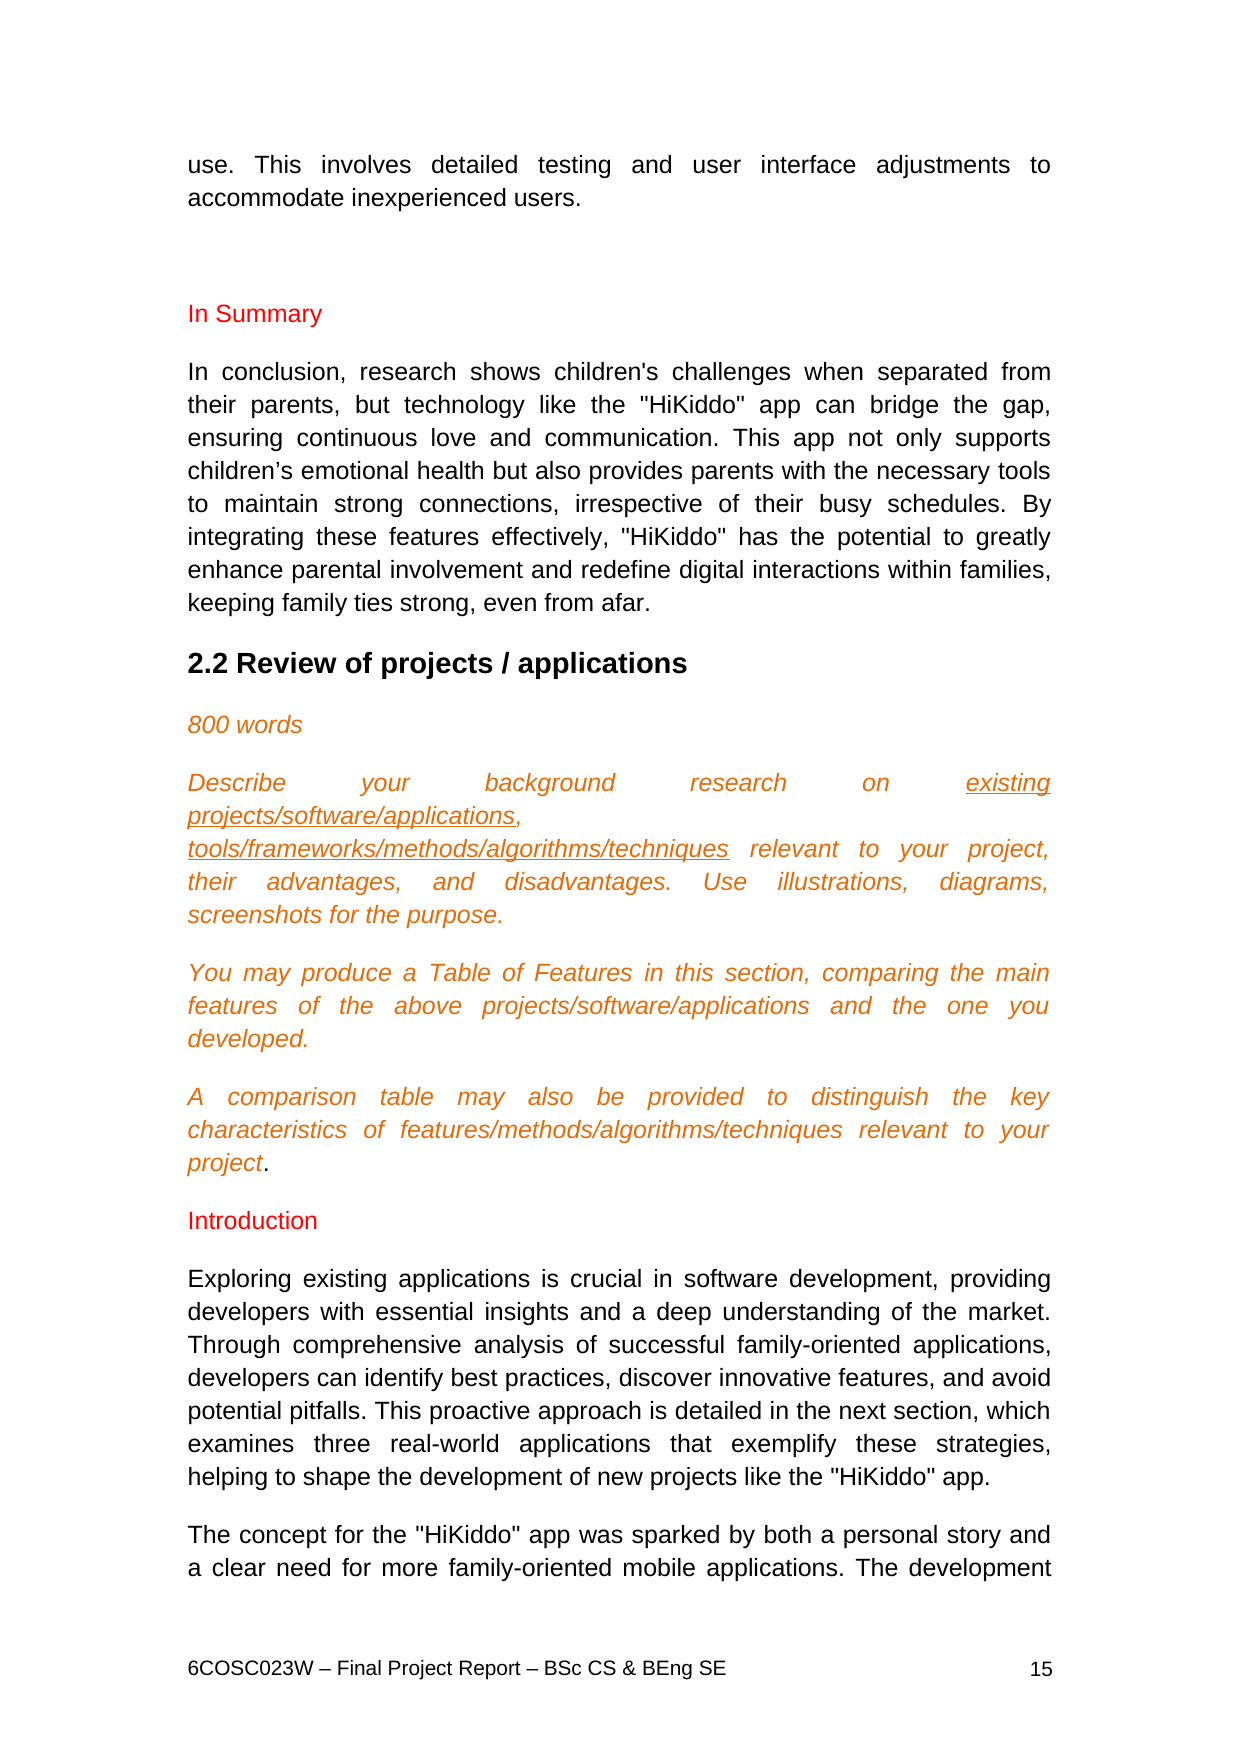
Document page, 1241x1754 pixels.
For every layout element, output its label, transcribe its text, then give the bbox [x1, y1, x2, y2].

text Describe your background research on existing projects/software/applications, tools/frameworks/methods/algorithms/techniques relevant to your project, their advantages, and disadvantages. Use illustrations, diagrams, screenshots for the purpose. [187, 768, 1053, 929]
text A comparison table may also be provided to distinguish the key characteristics of features/methods/algorithms/techniques relevant to your project. [187, 1082, 1053, 1177]
subtitle 2.2 Review of projects / applications [187, 646, 1053, 680]
text 800 words [187, 710, 1053, 738]
text In conclusion, research shows children's challenges when separated from their parents, but technology like the "HiKiddo" app can bridge the gap, ensuring continuous love and communication. This app not only supports children’s emotional health but also provides parents with the necessary tools to maintain strong connections, irrespective of their busy schedules. By integrating these features effectively, "HiKiddo" has the potential to greatly enhance parental involvement and redefine digital interactions within families, keeping family ties strong, even from afar. [187, 357, 1053, 617]
text Introduction [187, 1206, 1053, 1235]
text In Summary [187, 299, 1053, 328]
text You may produce a Table of Features in this section, comparing the main features of the above projects/software/applications and the one you developed. [187, 958, 1053, 1053]
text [187, 1520, 1053, 1582]
text Exploring existing applications is crucial in software development, providing developers with essential insights and a deep understanding of the market. Through comprehensive analysis of successful family-oriented applications, developers can identify best practices, discover innovative features, and avoid potential pitfalls. This proactive approach is detailed in the next section, which examines three real-world applications that exemplify these strategies, helping to shape the development of new projects like the "HiKiddo" app. [187, 1264, 1053, 1491]
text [187, 150, 1053, 212]
